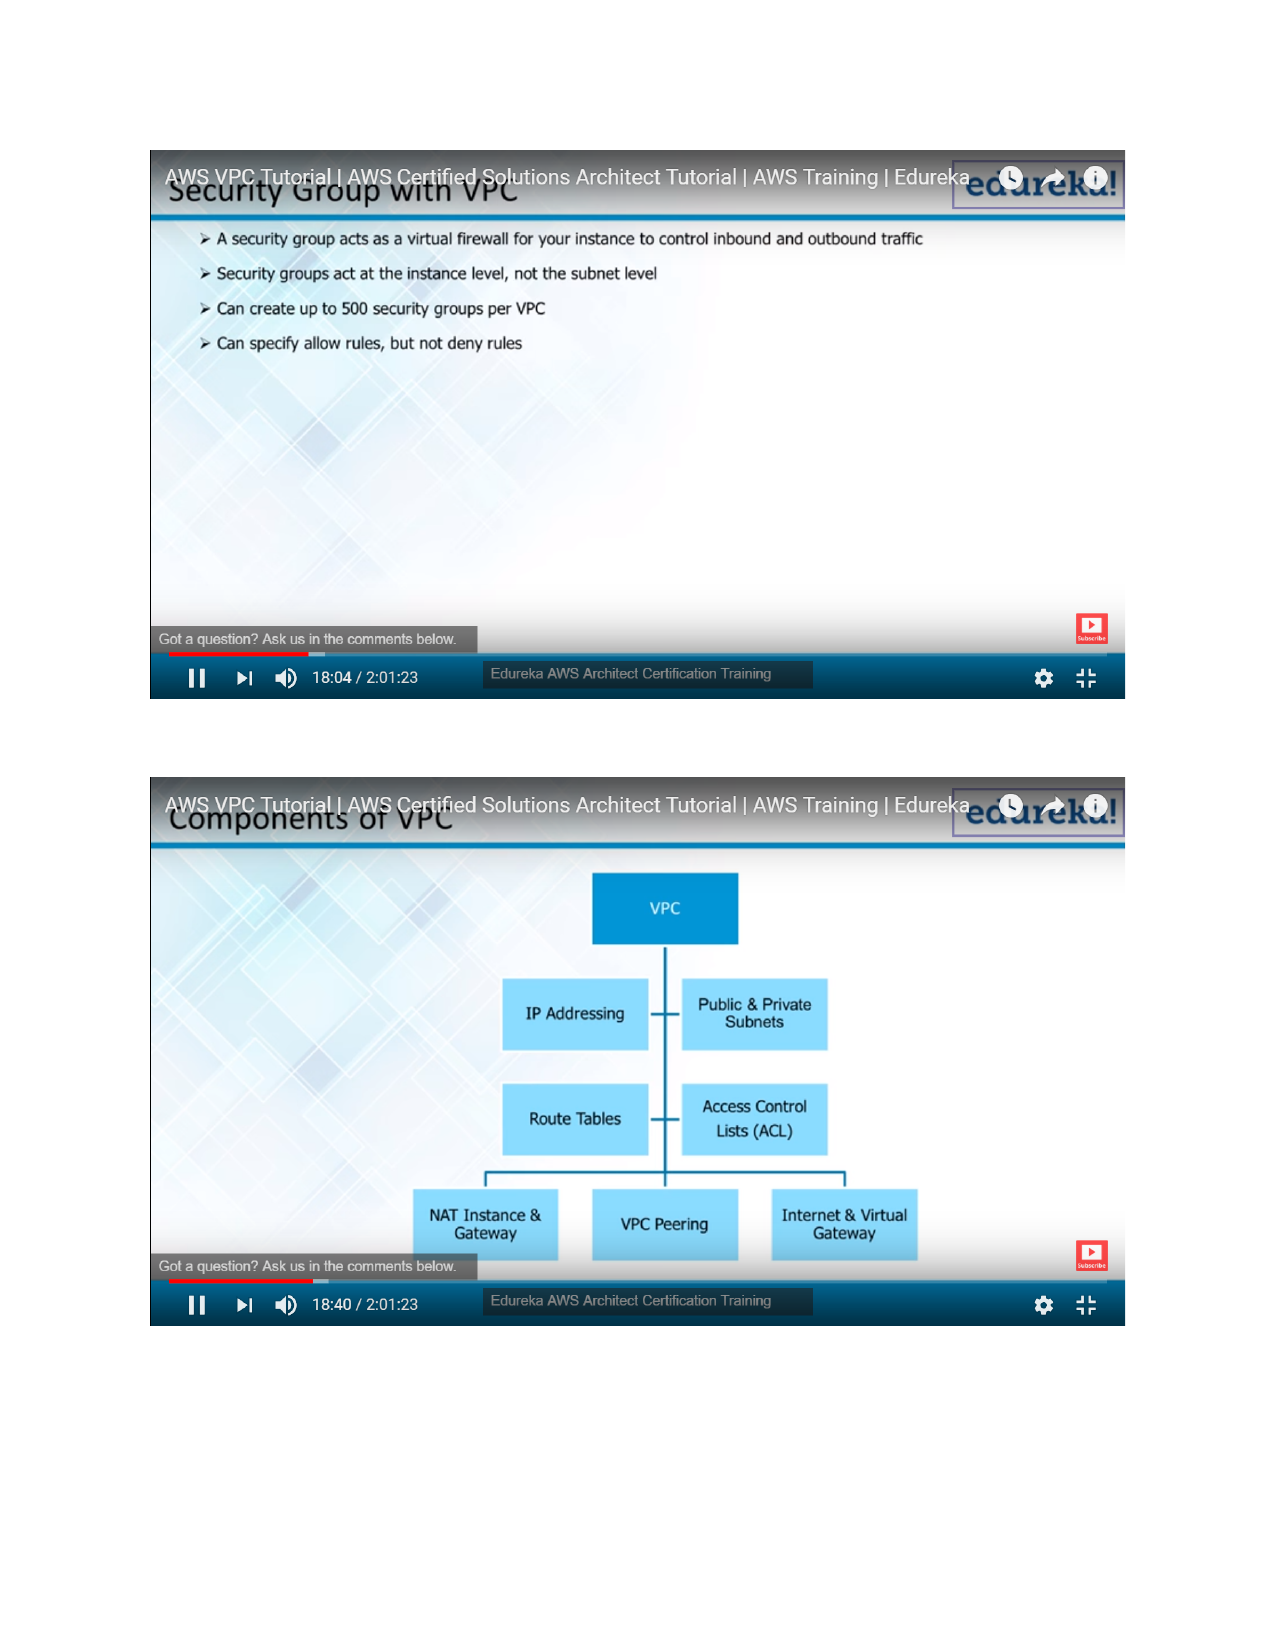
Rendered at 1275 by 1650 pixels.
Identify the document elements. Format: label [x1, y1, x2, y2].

picture [276, 1299, 285, 1312]
picture [200, 1296, 204, 1314]
picture [238, 673, 245, 683]
picture [1077, 669, 1083, 676]
picture [484, 662, 812, 688]
picture [1089, 669, 1095, 676]
picture [1089, 1296, 1095, 1303]
picture [276, 672, 285, 685]
picture [200, 669, 204, 687]
picture [150, 848, 1125, 1283]
picture [484, 1289, 812, 1315]
picture [1036, 669, 1052, 687]
picture [150, 220, 1125, 656]
picture [346, 672, 350, 682]
picture [1077, 1296, 1083, 1303]
picture [150, 150, 1125, 215]
picture [1036, 1296, 1052, 1314]
picture [150, 777, 1125, 843]
picture [238, 1300, 245, 1310]
